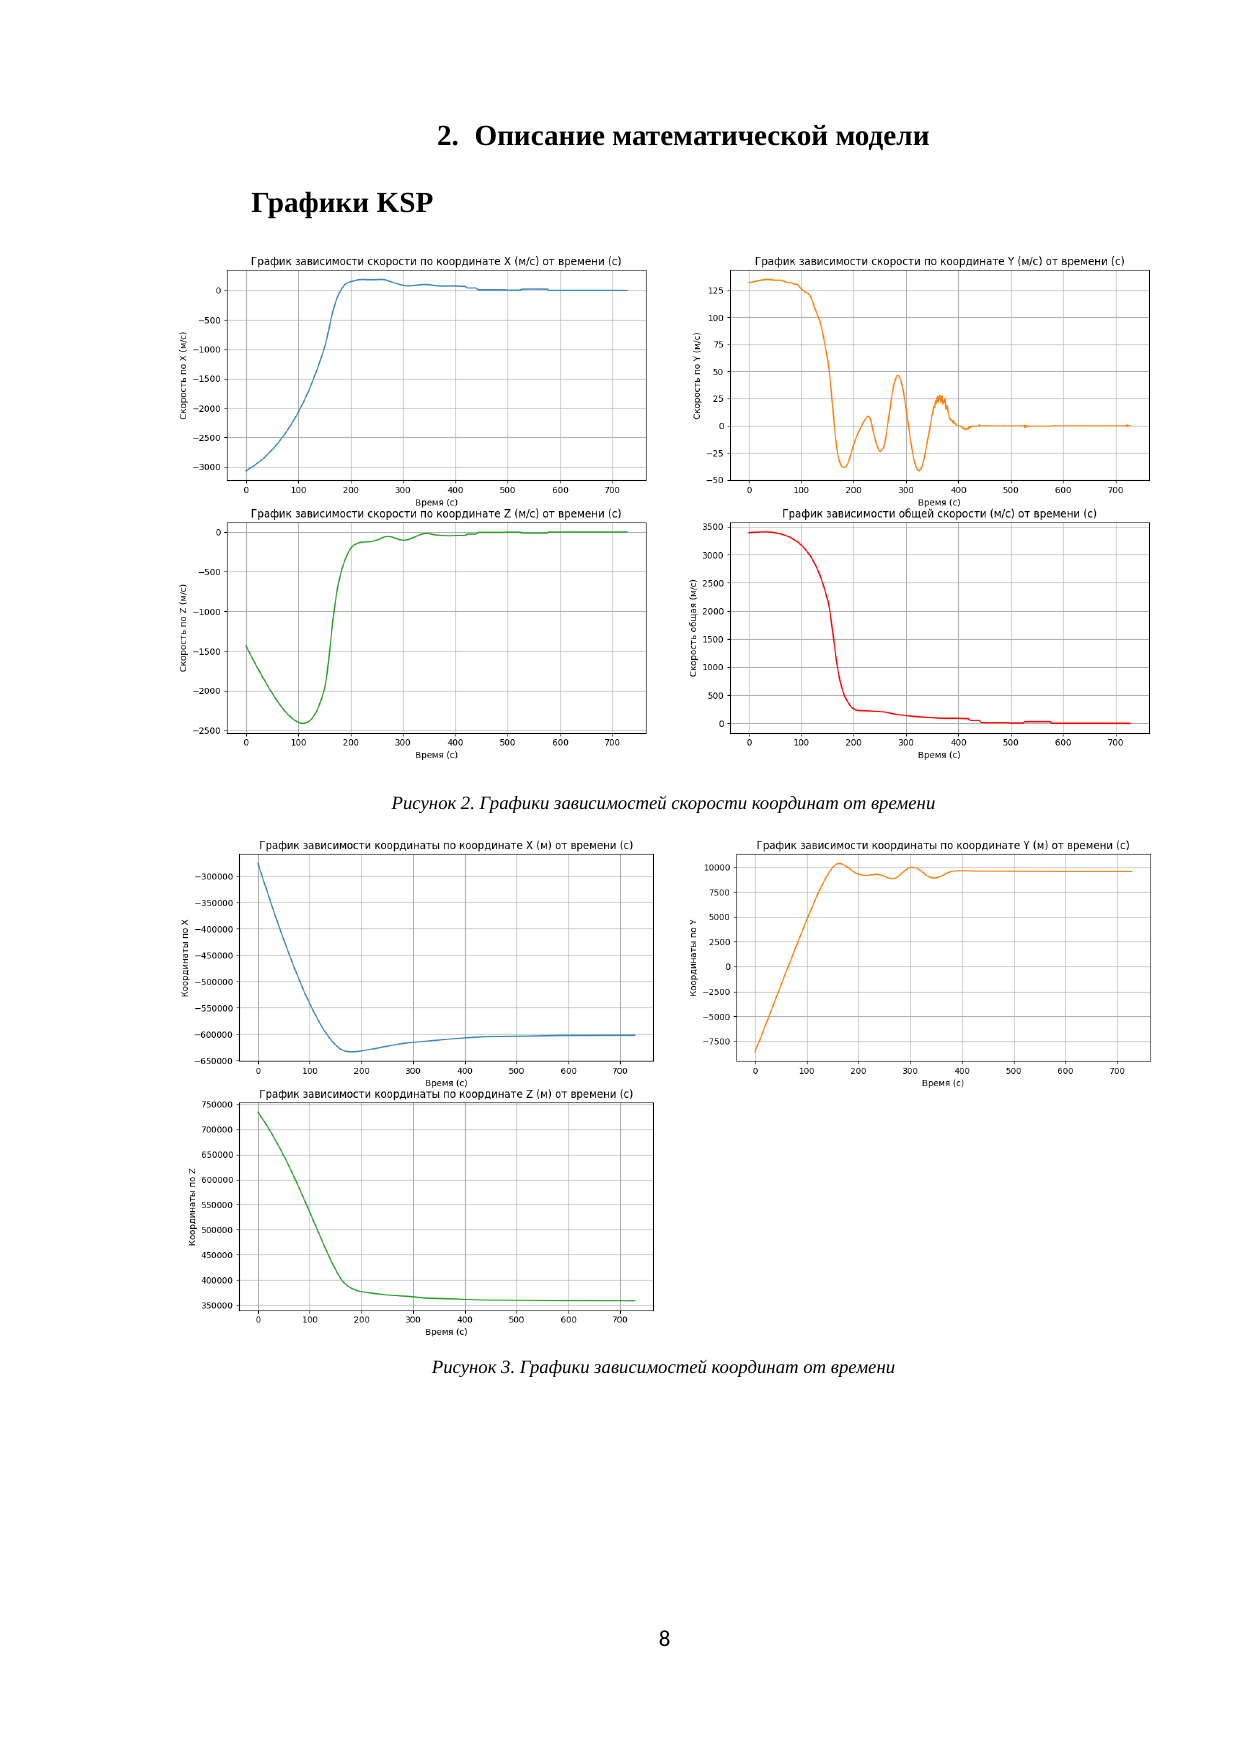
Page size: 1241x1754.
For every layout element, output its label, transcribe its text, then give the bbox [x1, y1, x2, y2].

list Описание математической модели [215, 118, 1152, 152]
picture [177, 252, 1152, 762]
text Графики KSP [177, 185, 1152, 219]
text Рисунок 2. Графики зависимостей скорости координат от времени [177, 792, 1152, 813]
picture [177, 834, 1152, 1337]
text Рисунок 3. Графики зависимостей координат от времени [177, 1356, 1152, 1377]
